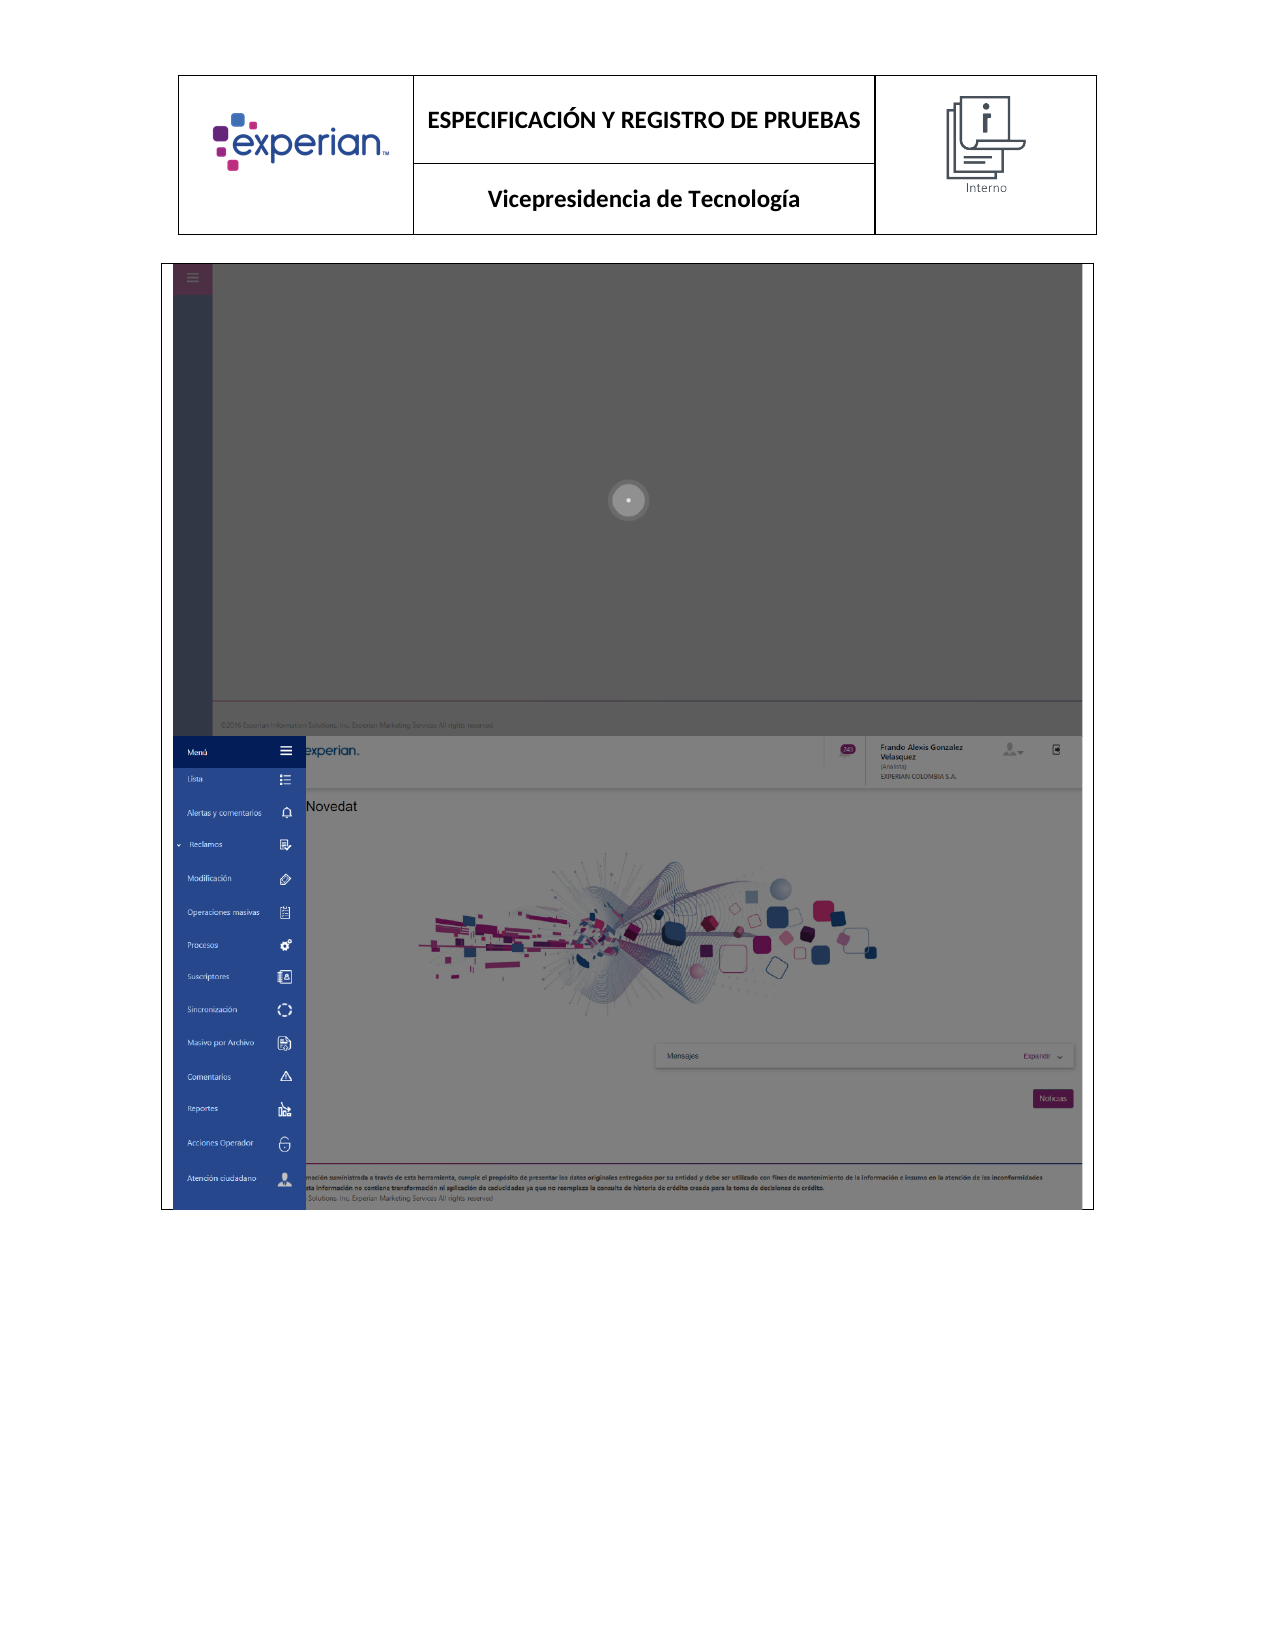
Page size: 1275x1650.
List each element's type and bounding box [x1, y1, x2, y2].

table_cell [1083, 264, 1093, 1209]
table_cell [162, 264, 173, 1209]
picture [191, 91, 401, 192]
picture [946, 91, 1026, 193]
picture [173, 264, 1083, 1210]
